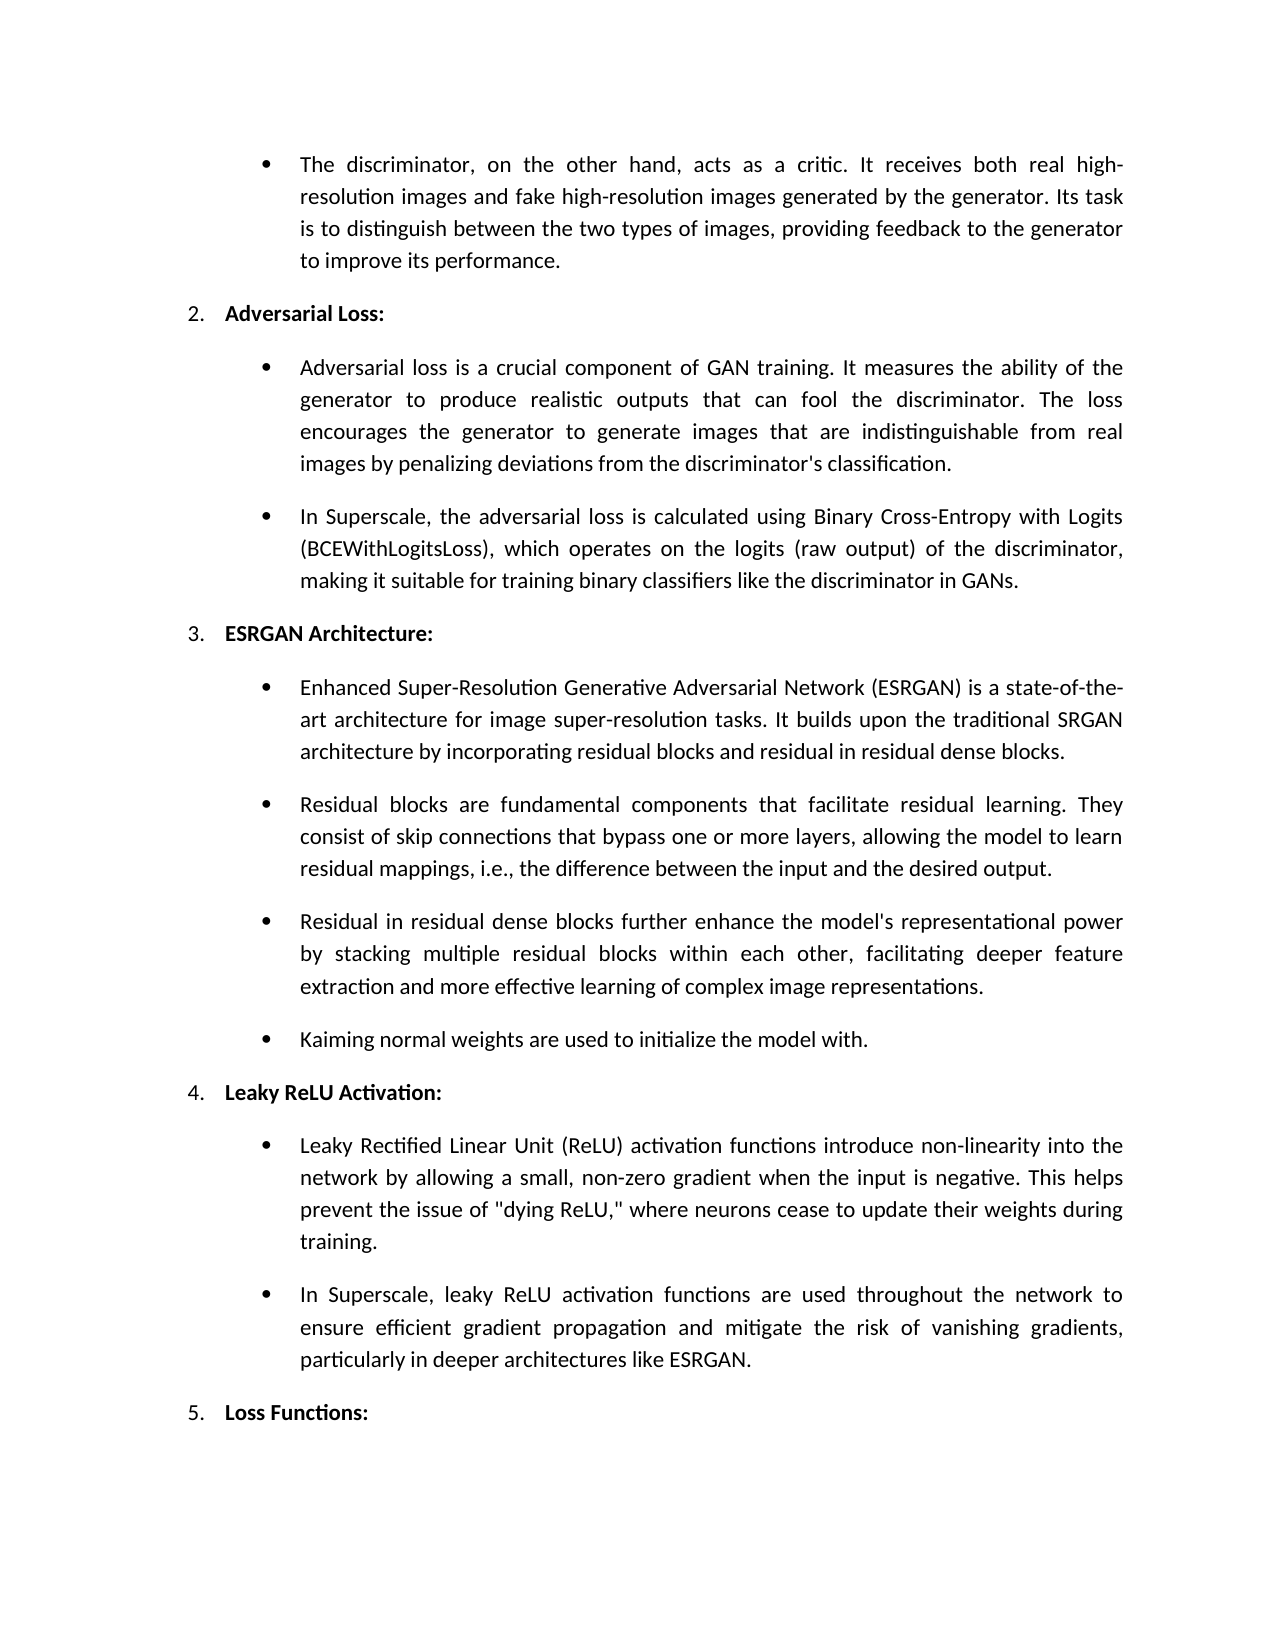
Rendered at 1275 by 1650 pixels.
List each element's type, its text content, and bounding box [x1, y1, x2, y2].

list Adversarial Loss: [187, 299, 1125, 328]
list Residual blocks are fundamental components that facilitate residual learning. They consist of skip connections that bypass one or more layers, allowing the model to learn residual mappings, i.e., the difference between the input and the desired output. [262, 790, 1125, 882]
list Enhanced Super-Resolution Generative Adversarial Network (ESRGAN) is a state-of-the-art architecture for image super-resolution tasks. It builds upon the traditional SRGAN architecture by incorporating residual blocks and residual in residual dense blocks. [262, 673, 1125, 765]
list In Superscale, the adversarial loss is calculated using Binary Cross-Entropy with Logits (BCEWithLogitsLoss), which operates on the logits (raw output) of the discriminator, making it suitable for training binary classifiers like the discriminator in GANs. [262, 502, 1125, 594]
list Leaky ReLU Activation: [187, 1078, 1125, 1106]
list Residual in residual dense blocks further enhance the model's representational power by stacking multiple residual blocks within each other, facilitating deeper feature extraction and more effective learning of complex image representations. [262, 907, 1125, 1000]
list Leaky Rectified Linear Unit (ReLU) activation functions introduce non-linearity into the network by allowing a small, non-zero gradient when the input is negative. This helps prevent the issue of "dying ReLU," where neurons cease to update their weights during training. [262, 1131, 1125, 1255]
list Adversarial loss is a crucial component of GAN training. It measures the ability of the generator to produce realistic outputs that can fool the discriminator. The loss encourages the generator to generate images that are indistinguishable from real images by penalizing deviations from the discriminator's classification. [262, 353, 1125, 477]
list Kaiming normal weights are used to initialize the model with. [262, 1025, 1125, 1053]
list Loss Functions: [187, 1398, 1125, 1426]
list In Superscale, leaky ReLU activation functions are used throughout the network to ensure efficient gradient propagation and mitigate the risk of vanishing gradients, particularly in deeper architectures like ESRGAN. [262, 1280, 1125, 1373]
list The discriminator, on the other hand, acts as a critic. It receives both real high-resolution images and fake high-resolution images generated by the generator. Its task is to distinguish between the two types of images, providing feedback to the generator to improve its performance. [262, 150, 1125, 274]
list ESRGAN Architecture: [187, 619, 1125, 648]
